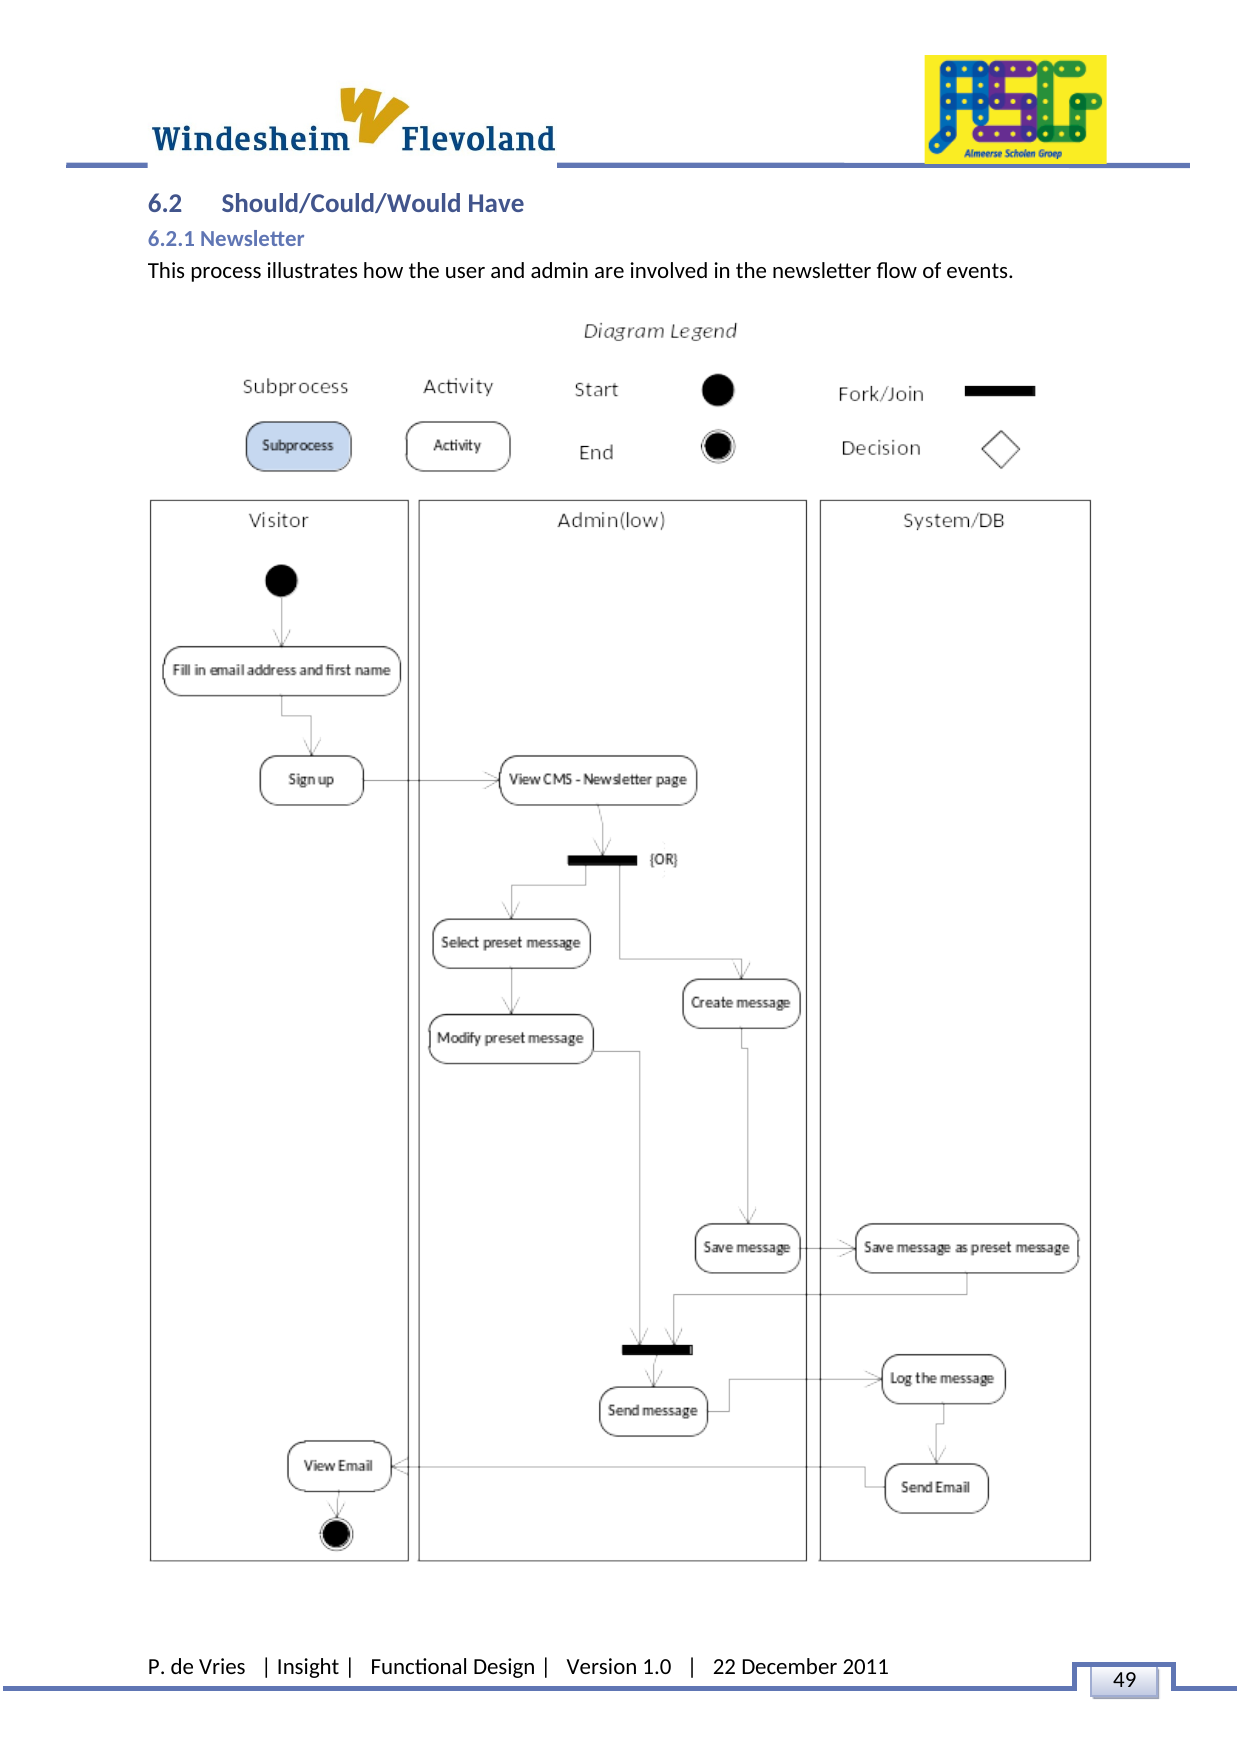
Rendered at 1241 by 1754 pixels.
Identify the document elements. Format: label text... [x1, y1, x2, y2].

subtitle 6.2 Should/Could/Would Have [148, 186, 1093, 219]
text This process illustrates how the user and admin are involved in the newsletter flow of events. [148, 256, 1093, 284]
picture [924, 55, 1107, 164]
subtitle 6.2.1 Newsletter [148, 224, 1093, 252]
picture [147, 73, 557, 186]
